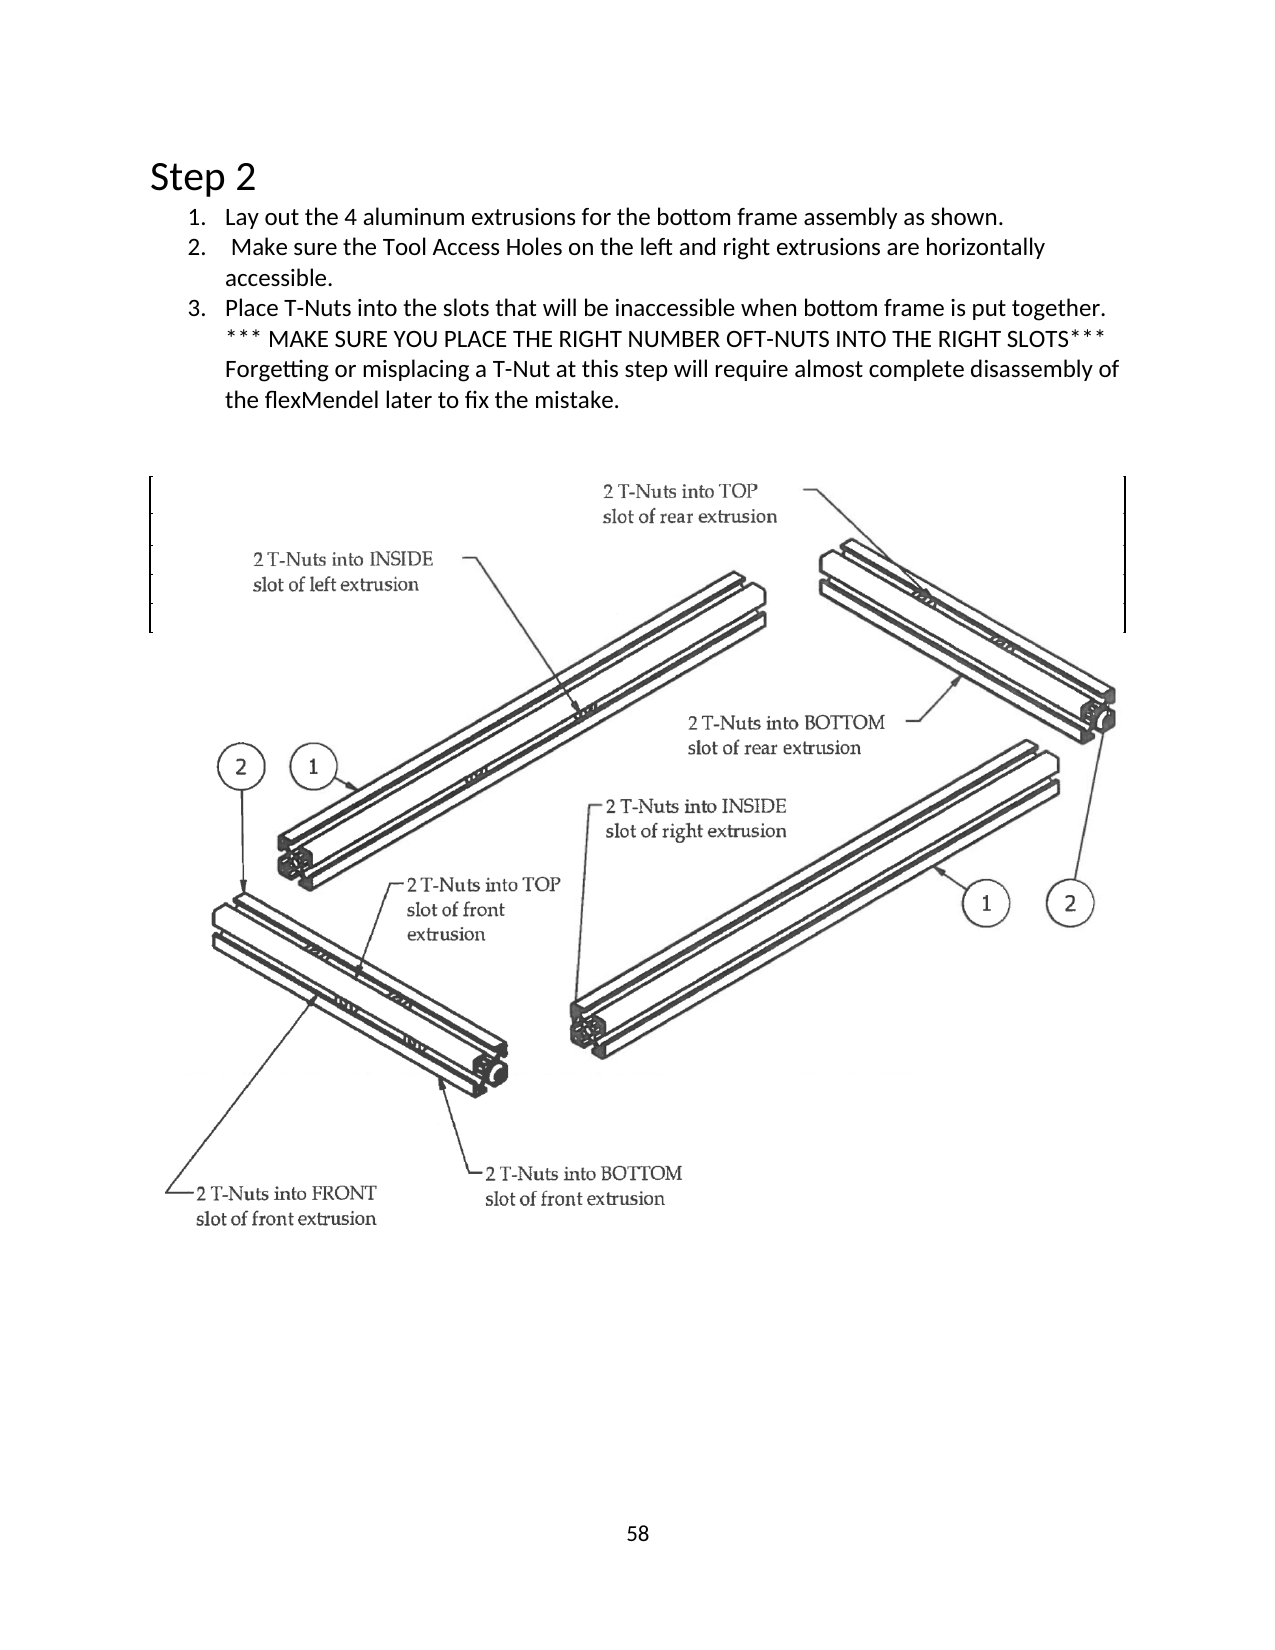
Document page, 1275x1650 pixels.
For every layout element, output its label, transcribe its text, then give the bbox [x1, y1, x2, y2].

list Lay out the 4 aluminum extrusions for the bottom frame assembly as shown. [187, 201, 1125, 231]
list Make sure the Tool Access Holes on the left and right extrusions are horizontally accessible. [187, 231, 1125, 292]
text Step 2 [150, 150, 1125, 201]
list Place T-Nuts into the slots that will be inaccessible when bottom frame is put together. *** MAKE SURE YOU PLACE THE RIGHT NUMBER OFT-NUTS INTO THE RIGHT SLOTS*** Forgetting or misplacing a T-Nut at this step will require almost complete disassembly of the flexMendel later to fix the mistake. [187, 292, 1125, 414]
picture [151, 465, 1124, 1247]
